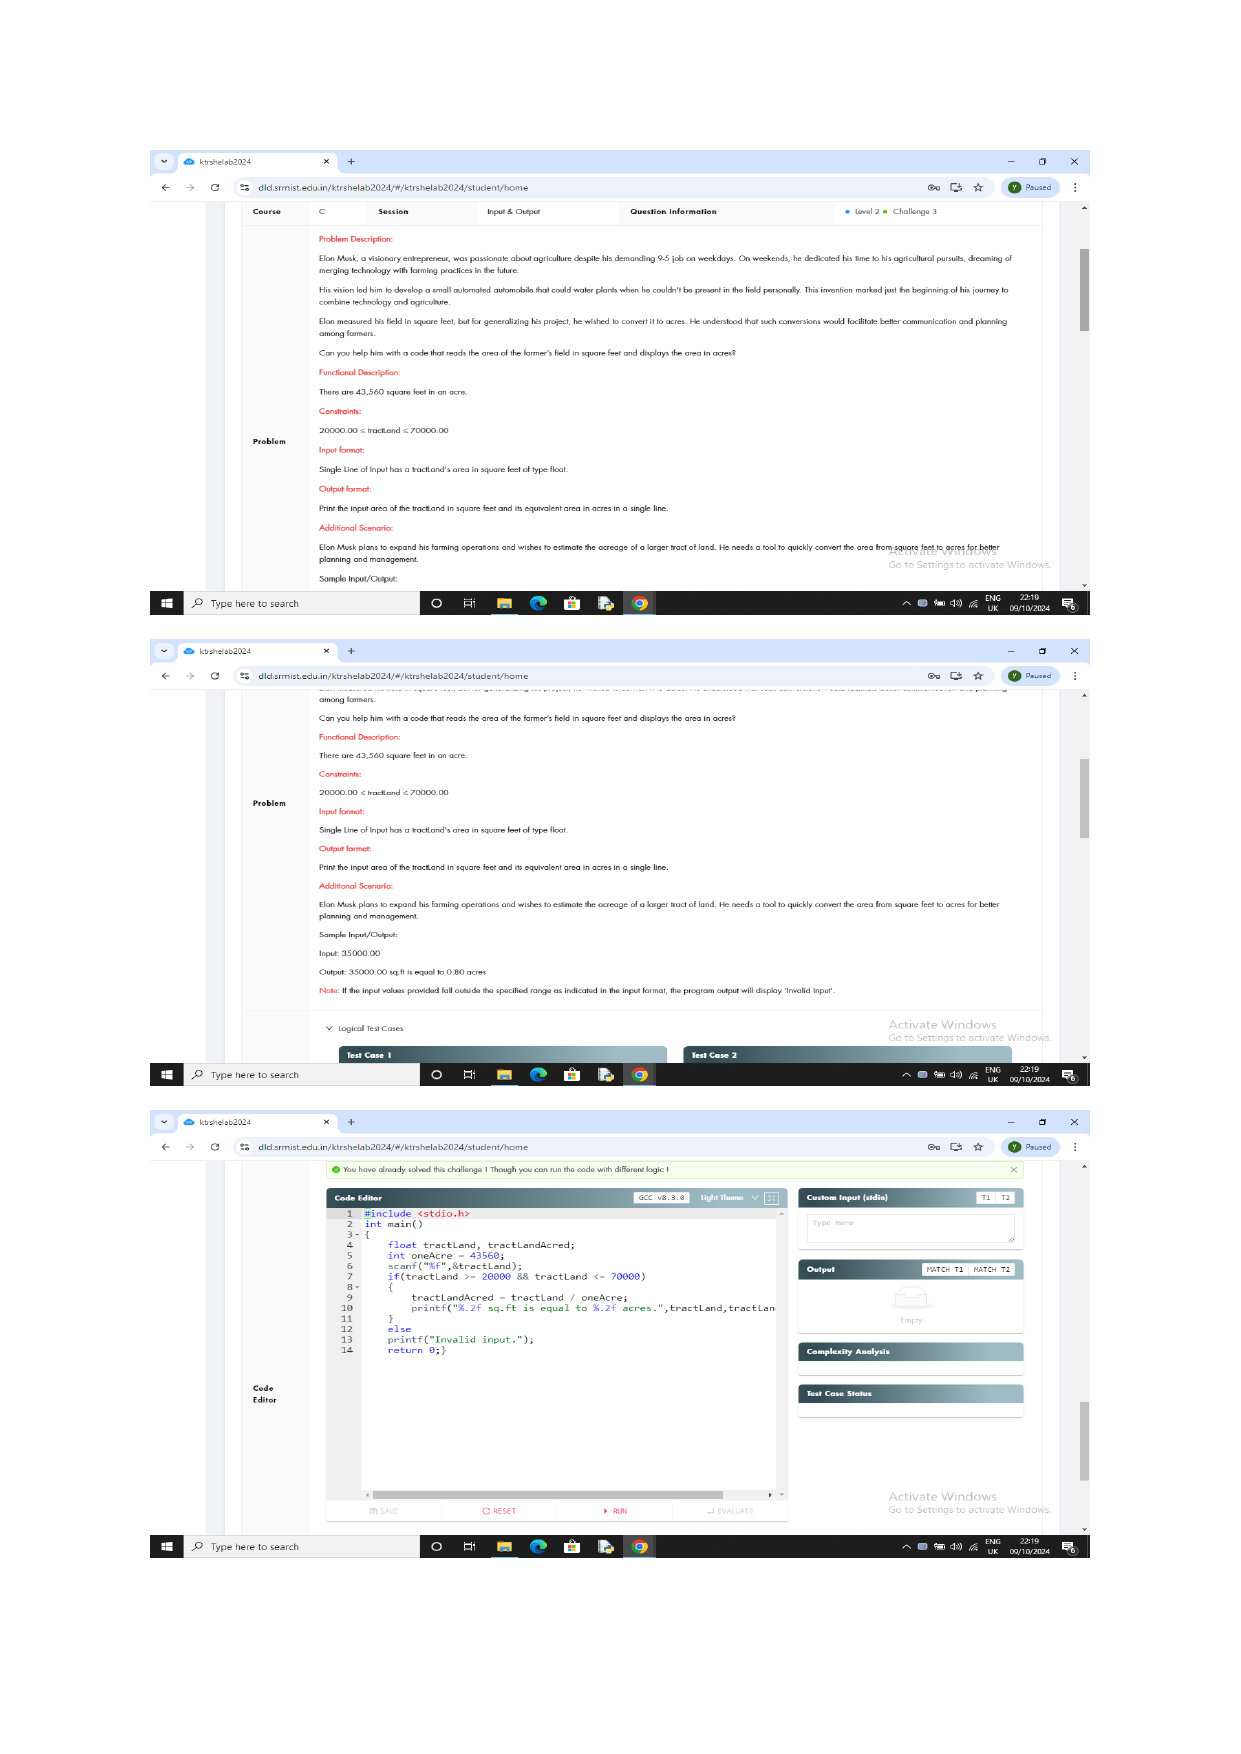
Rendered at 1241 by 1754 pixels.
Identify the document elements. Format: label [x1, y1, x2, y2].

picture [150, 150, 1090, 615]
picture [150, 1110, 1090, 1558]
picture [150, 639, 1090, 1086]
